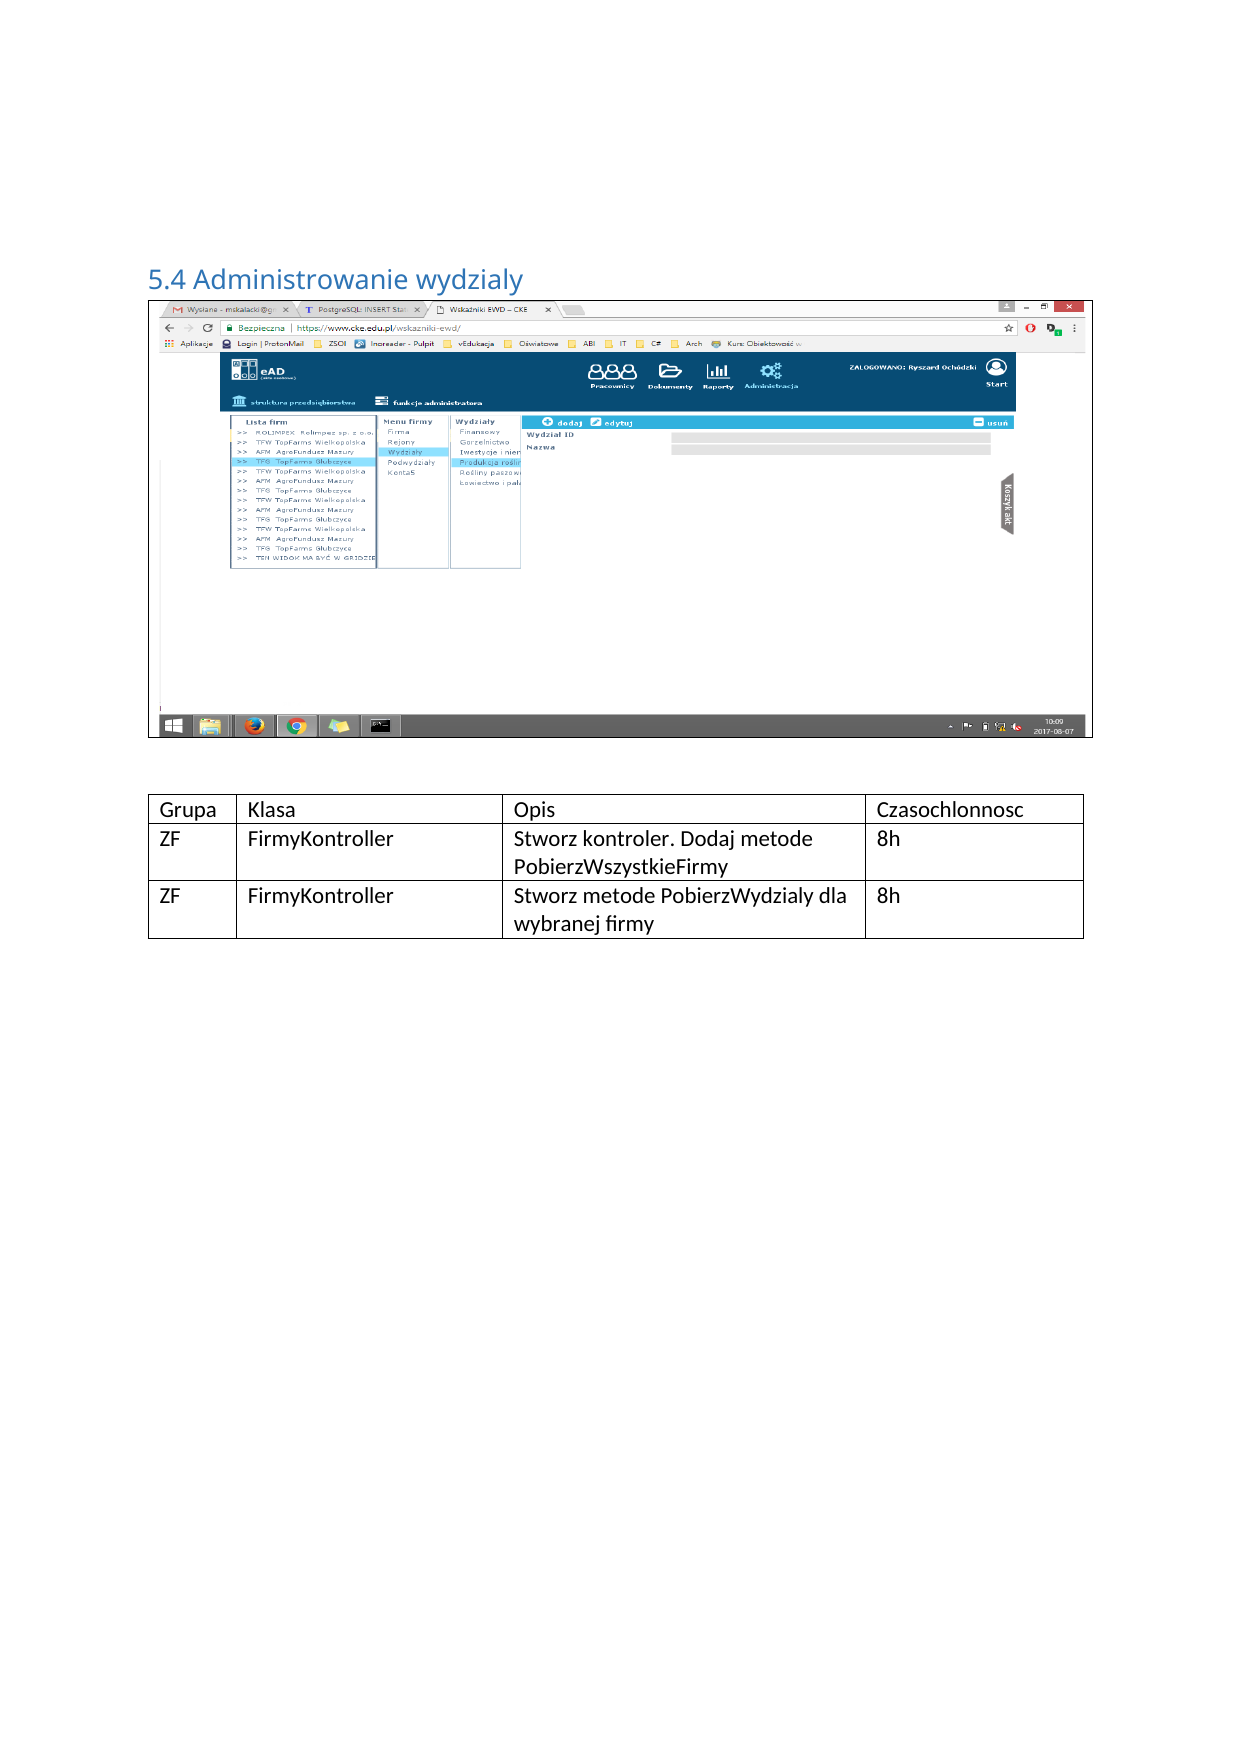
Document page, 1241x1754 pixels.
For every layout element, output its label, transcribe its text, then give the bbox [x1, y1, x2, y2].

table_header [1086, 301, 1092, 737]
table_header Klasa [237, 795, 502, 823]
table_cell Stworz kontroler. Dodaj metode PobierzWszystkieFirmy [503, 824, 865, 880]
table_cell ZF [149, 824, 236, 880]
table_cell Stworz metode PobierzWydzialy dla wybranej firmy [503, 881, 865, 937]
table_header [149, 301, 159, 737]
table_header Grupa [149, 795, 236, 823]
picture [159, 301, 1086, 737]
table_cell FirmyKontroller [237, 881, 502, 937]
table_cell ZF [149, 881, 236, 937]
table_cell FirmyKontroller [237, 824, 502, 880]
subtitle 5.4 Administrowanie wydzialy [148, 261, 1093, 297]
table_header Czasochlonnosc [866, 795, 1083, 823]
table_cell 8h [866, 881, 1083, 937]
table_cell 8h [866, 824, 1083, 880]
table_header Opis [503, 795, 865, 823]
